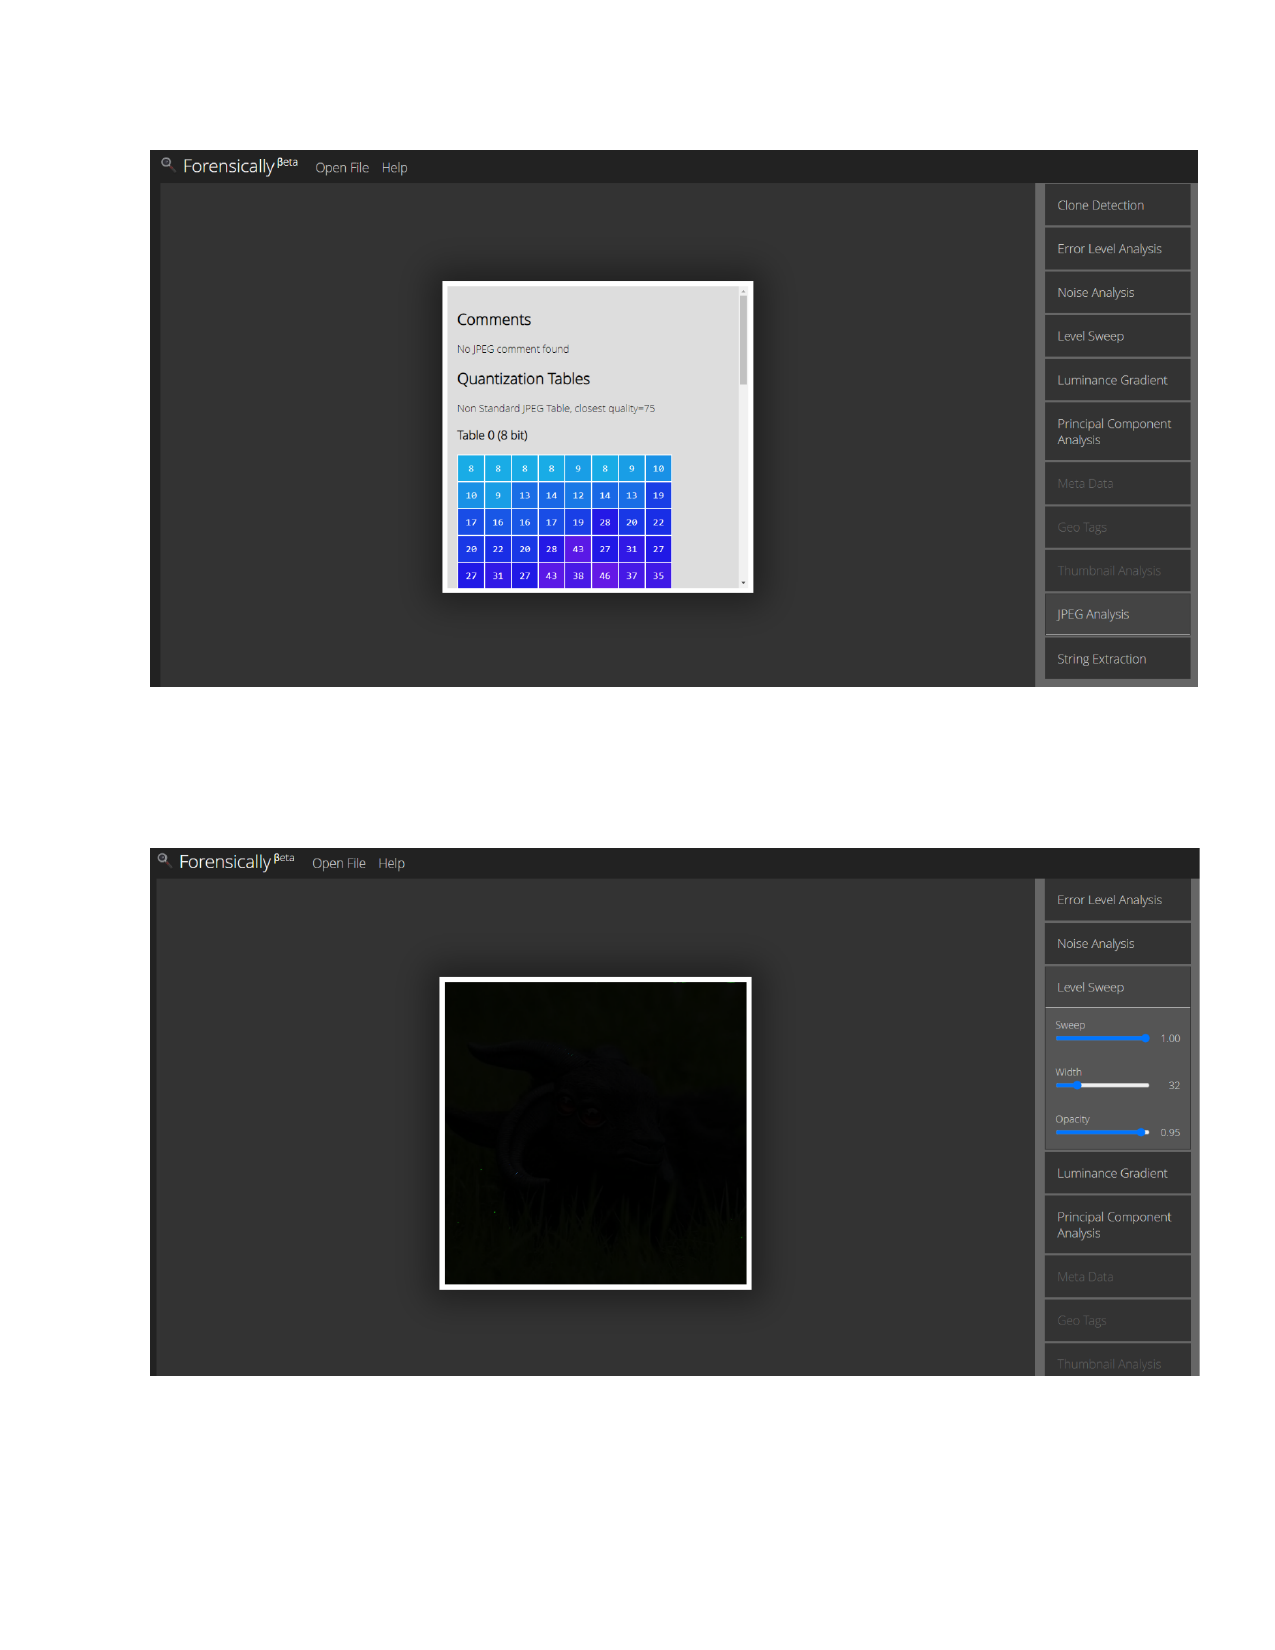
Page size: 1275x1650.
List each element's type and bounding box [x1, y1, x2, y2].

picture [150, 150, 1198, 687]
picture [150, 848, 1200, 1376]
